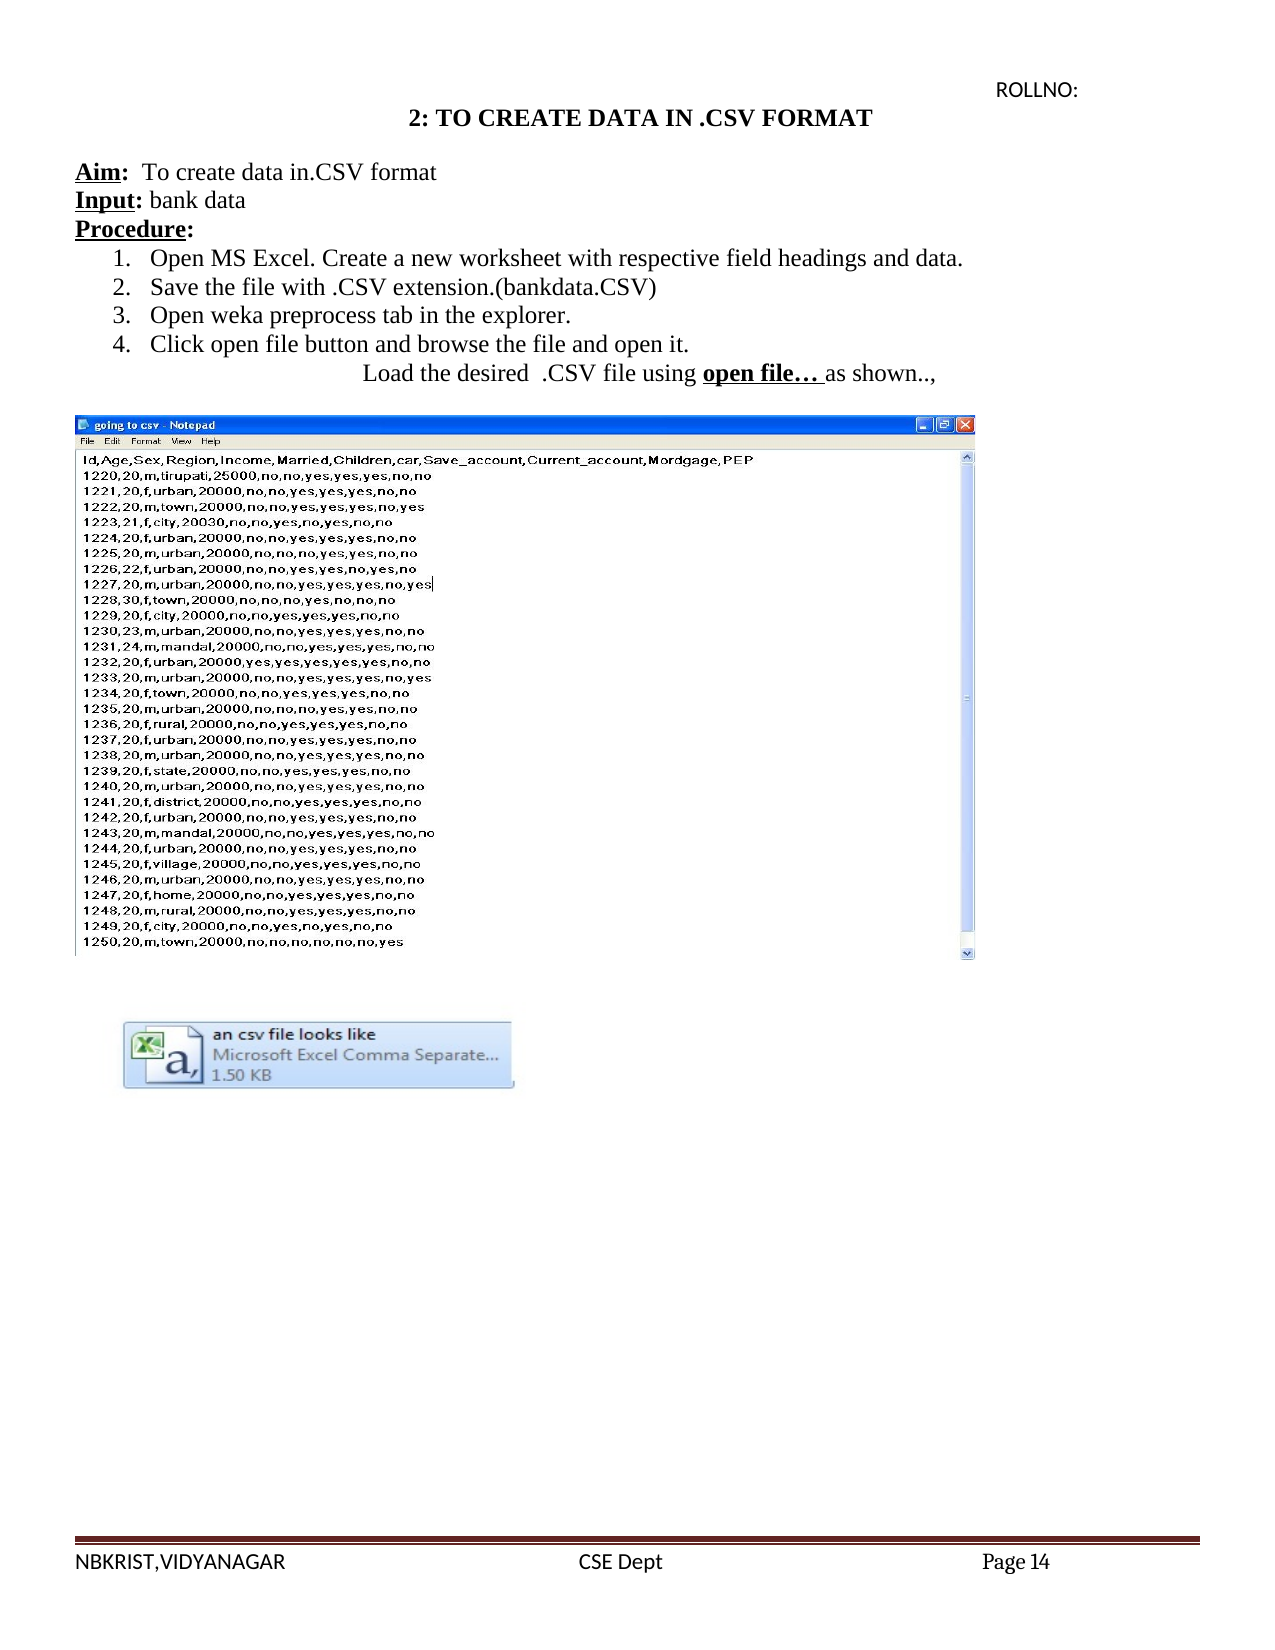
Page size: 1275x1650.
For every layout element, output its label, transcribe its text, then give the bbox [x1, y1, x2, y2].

list Click open file button and browse the file and open it. [112, 329, 1200, 358]
list Save the file with .CSV extension.(bankdata.CSV) [112, 272, 1200, 301]
picture [75, 415, 976, 1099]
text Procedure: [75, 214, 1200, 243]
list Open weka preprocess tab in the explorer. [112, 301, 1200, 329]
text Input: bank data [75, 186, 1200, 214]
text 2: TO CREATE DATA IN .CSV FORMAT [75, 103, 1200, 132]
list Open MS Excel. Create a new worksheet with respective field headings and data. [112, 243, 1200, 272]
text Load the desired .CSV file using open file… as shown.., [75, 358, 1200, 387]
text Aim: To create data in.CSV format [75, 157, 1200, 186]
